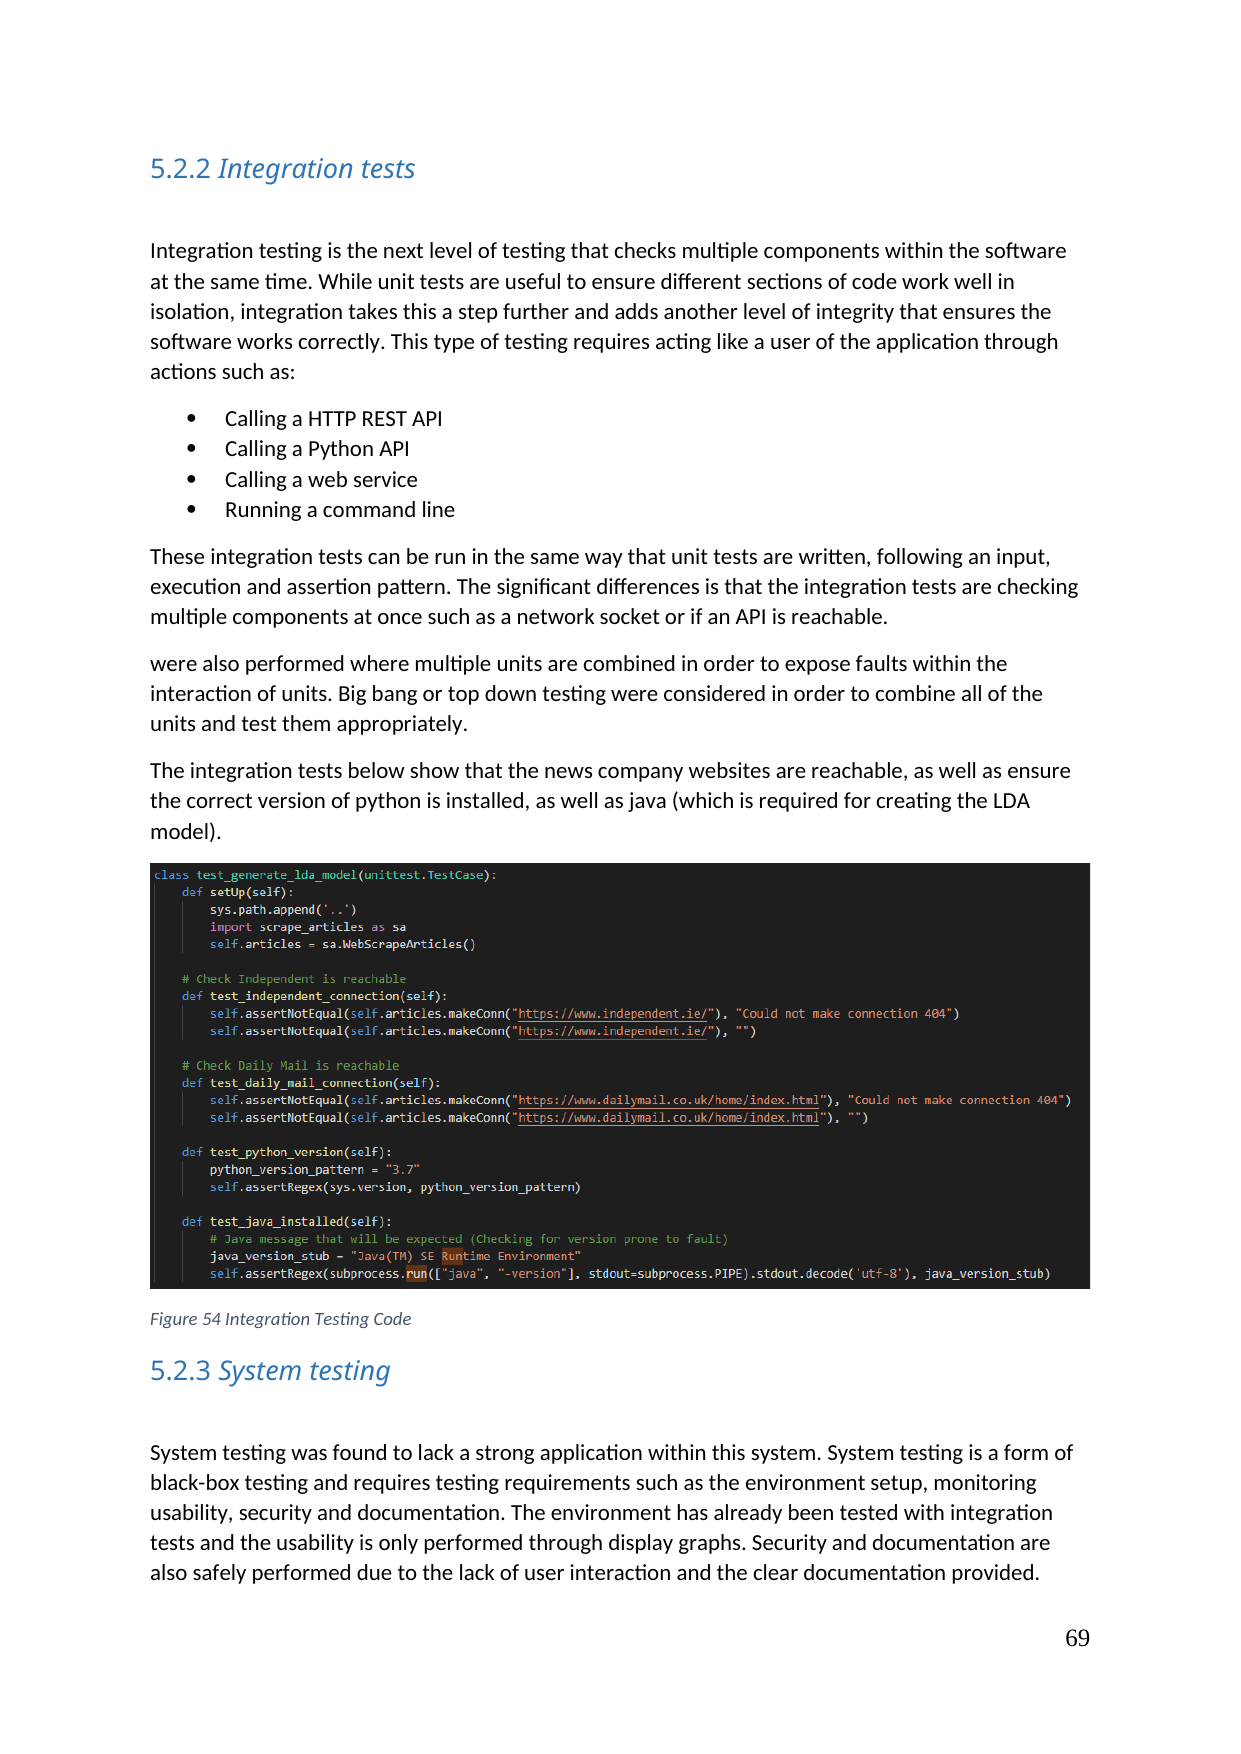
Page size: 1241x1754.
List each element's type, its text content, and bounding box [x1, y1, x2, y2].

text These integration tests can be run in the same way that unit tests are written, following an input, execution and assertion pattern. The significant differences is that the integration tests are checking multiple components at once such as a network socket or if an API is reachable. [150, 542, 1090, 630]
list Calling a HTTP REST API [187, 404, 1090, 432]
text were also performed where multiple units are combined in order to expose faults within the interaction of units. Big bang or top down testing were considered in order to combine all of the units and test them appropriately. [150, 649, 1090, 738]
text System testing was found to lack a strong application within this system. System testing is a form of black-box testing and requires testing requirements such as the environment setup, monitoring usability, security and documentation. The environment has already been tested with integration tests and the usability is only performed through display graphs. Security and documentation are also safely performed due to the lack of user interaction and the clear documentation provided. [150, 1438, 1090, 1586]
list Calling a web service [187, 465, 1090, 493]
picture [150, 863, 1091, 1289]
list Calling a Python API [187, 434, 1090, 463]
text The integration tests below show that the news company websites are reachable, as well as ensure the correct version of python is installed, as well as java (which is required for creating the LDA model). [150, 756, 1090, 845]
subtitle 5.2.2 Integration tests [150, 150, 1090, 187]
text Figure 54 Integration Testing Code [150, 1307, 1090, 1330]
list Running a command line [187, 495, 1090, 523]
subtitle 5.2.3 System testing [150, 1351, 1090, 1388]
text Integration testing is the next level of testing that checks multiple components within the software at the same time. While unit tests are useful to ensure different sections of code work well in isolation, integration takes this a step further and adds another level of integrity that ensures the software works correctly. This type of testing requires acting like a user of the application through actions such as: [150, 237, 1090, 386]
